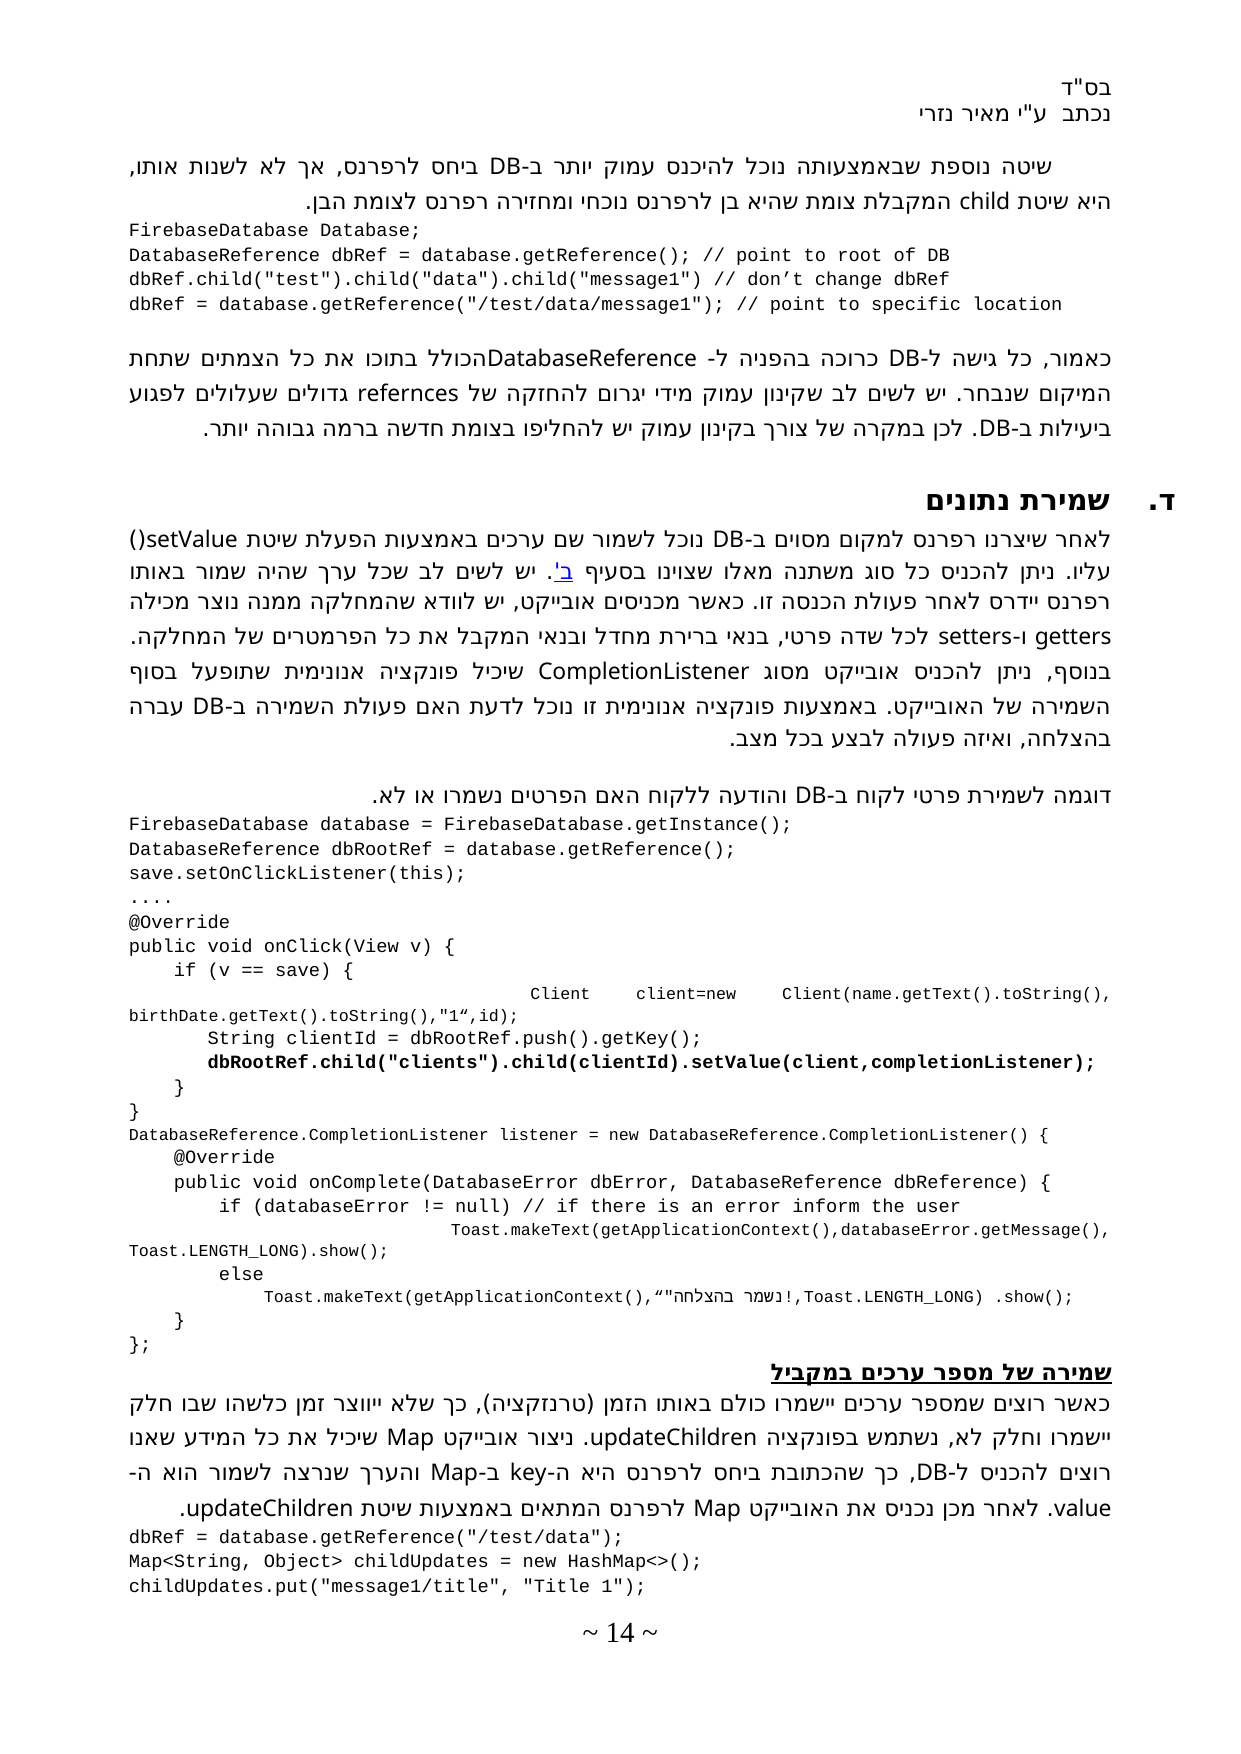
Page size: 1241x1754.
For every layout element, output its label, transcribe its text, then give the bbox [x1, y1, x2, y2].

text @Override [128, 1148, 1112, 1169]
text DatabaseReference dbRootRef = database.getReference(); [128, 839, 1112, 861]
text public void onComplete(DatabaseError dbError, DatabaseReference dbReference) { [128, 1172, 1112, 1194]
text דוגמה לשמירת פרטי לקוח ב-DB והודעה ללקוח האם הפרטים נשמרו או לא. [128, 779, 1112, 810]
text Toast.makeText(getApplicationContext(),“"נשמר בהצלחה!,Toast.LENGTH_LONG) .show(); [128, 1289, 1112, 1308]
text public void onClick(View v) { [128, 937, 1112, 958]
text Client client=new Client(name.getText().toString(), birthDate.getText().toString(),"1“,id); [128, 986, 1112, 1026]
text FirebaseDatabase database = FirebaseDatabase.getInstance(); [128, 815, 1112, 836]
text } [128, 1078, 1112, 1099]
text FirebaseDatabase Database; [128, 221, 1112, 242]
text dbRef = database.getReference("/test/data"); [128, 1528, 1112, 1549]
text שיטה נוספת שבאמצעותה נוכל להיכנס עמוק יותר ב-DB ביחס לרפרנס, אך לא לשנות אותו, היא שיטת child המקבלת צומת שהיא בן לרפרנס נוכחי ומחזירה רפרנס לצומת הבן. [128, 150, 1112, 216]
text dbRootRef.child("clients").child(clientId).setValue(client,completionListener); [128, 1053, 1112, 1074]
text כאשר רוצים שמספר ערכים יישמרו כולם באותו הזמן (טרנזקציה), כך שלא ייווצר זמן כלשהו שבו חלק יישמרו וחלק לא, נשתמש בפונקציה updateChildren. ניצור אובייקט Map שיכיל את כל המידע שאנו רוצים להכניס ל-DB, כך שהכתובת ביחס לרפרנס היא ה-key ב-Map והערך שנרצה לשמור הוא ה-value. לאחר מכן נכניס את האובייקט Map לרפרנס המתאים באמצעות שיטת updateChildren. [128, 1390, 1112, 1523]
text else [128, 1264, 1112, 1286]
text }; [128, 1335, 1112, 1356]
text if (databaseError != null) // if there is an error inform the user [128, 1197, 1112, 1218]
text @Override [128, 912, 1112, 934]
text if (v == save) { [128, 961, 1112, 982]
text String clientId = dbRootRef.push().getKey(); [128, 1029, 1112, 1050]
text כאמור, כל גישה ל-DB כרוכה בהפניה ל- DatabaseReferenceהכולל בתוכו את כל הצמתים שתחת המיקום שנבחר. יש לשים לב שקינון עמוק מידי יגרום להחזקה של refernces גדולים שעלולים לפגוע ביעילות ב-DB. לכן במקרה של צורך בקינון עמוק יש להחליפו בצומת חדשה ברמה גבוהה יותר. [128, 341, 1112, 443]
text } [128, 1102, 1112, 1123]
text לאחר שיצרנו רפרנס למקום מסוים ב-DB נוכל לשמור שם ערכים באמצעות הפעלת שיטת setValue() עליו. ניתן להכניס כל סוג משתנה מאלו שצוינו בסעיף ב'. יש לשים לב שכל ערך שהיה שמור באותו רפרנס יידרס לאחר פעולת הכנסה זו. כאשר מכניסים אובייקט, יש לוודא שהמחלקה ממנה נוצר מכילה getters ו-setters לכל שדה פרטי, בנאי ברירת מחדל ובנאי המקבל את כל הפרמטרים של המחלקה. בנוסף, ניתן להכניס אובייקט מסוג CompletionListener שיכיל פונקציה אנונימית שתופעל בסוף השמירה של האובייקט. באמצעות פונקציה אנונימית זו נוכל לדעת האם פעולת השמירה ב-DB עברה בהצלחה, ואיזה פעולה לבצע בכל מצב. [128, 523, 1112, 752]
text DatabaseReference.CompletionListener listener = new DatabaseReference.CompletionListener() { [128, 1126, 1112, 1145]
text childUpdates.put("message1/title", "Title 1"); [128, 1577, 1112, 1598]
text dbRef = database.getReference("/test/data/message1"); // point to specific location [128, 294, 1112, 316]
text .... [128, 888, 1112, 909]
text } [128, 1311, 1112, 1332]
text Toast.makeText(getApplicationContext(),databaseError.getMessage(), Toast.LENGTH_LONG).show(); [128, 1221, 1112, 1262]
text Map<String, Object> childUpdates = new HashMap<>(); [128, 1552, 1112, 1573]
text save.setOnClickListener(this); [128, 864, 1112, 885]
text DatabaseReference dbRef = database.getReference(); // point to root of DB [128, 246, 1112, 267]
subtitle שמירה של מספר ערכים במקביל [128, 1359, 1112, 1386]
text dbRef.child("test").child("data").child("message1") // don’t change dbRef [128, 270, 1112, 291]
subtitle שמירת נתונים [128, 484, 1147, 518]
